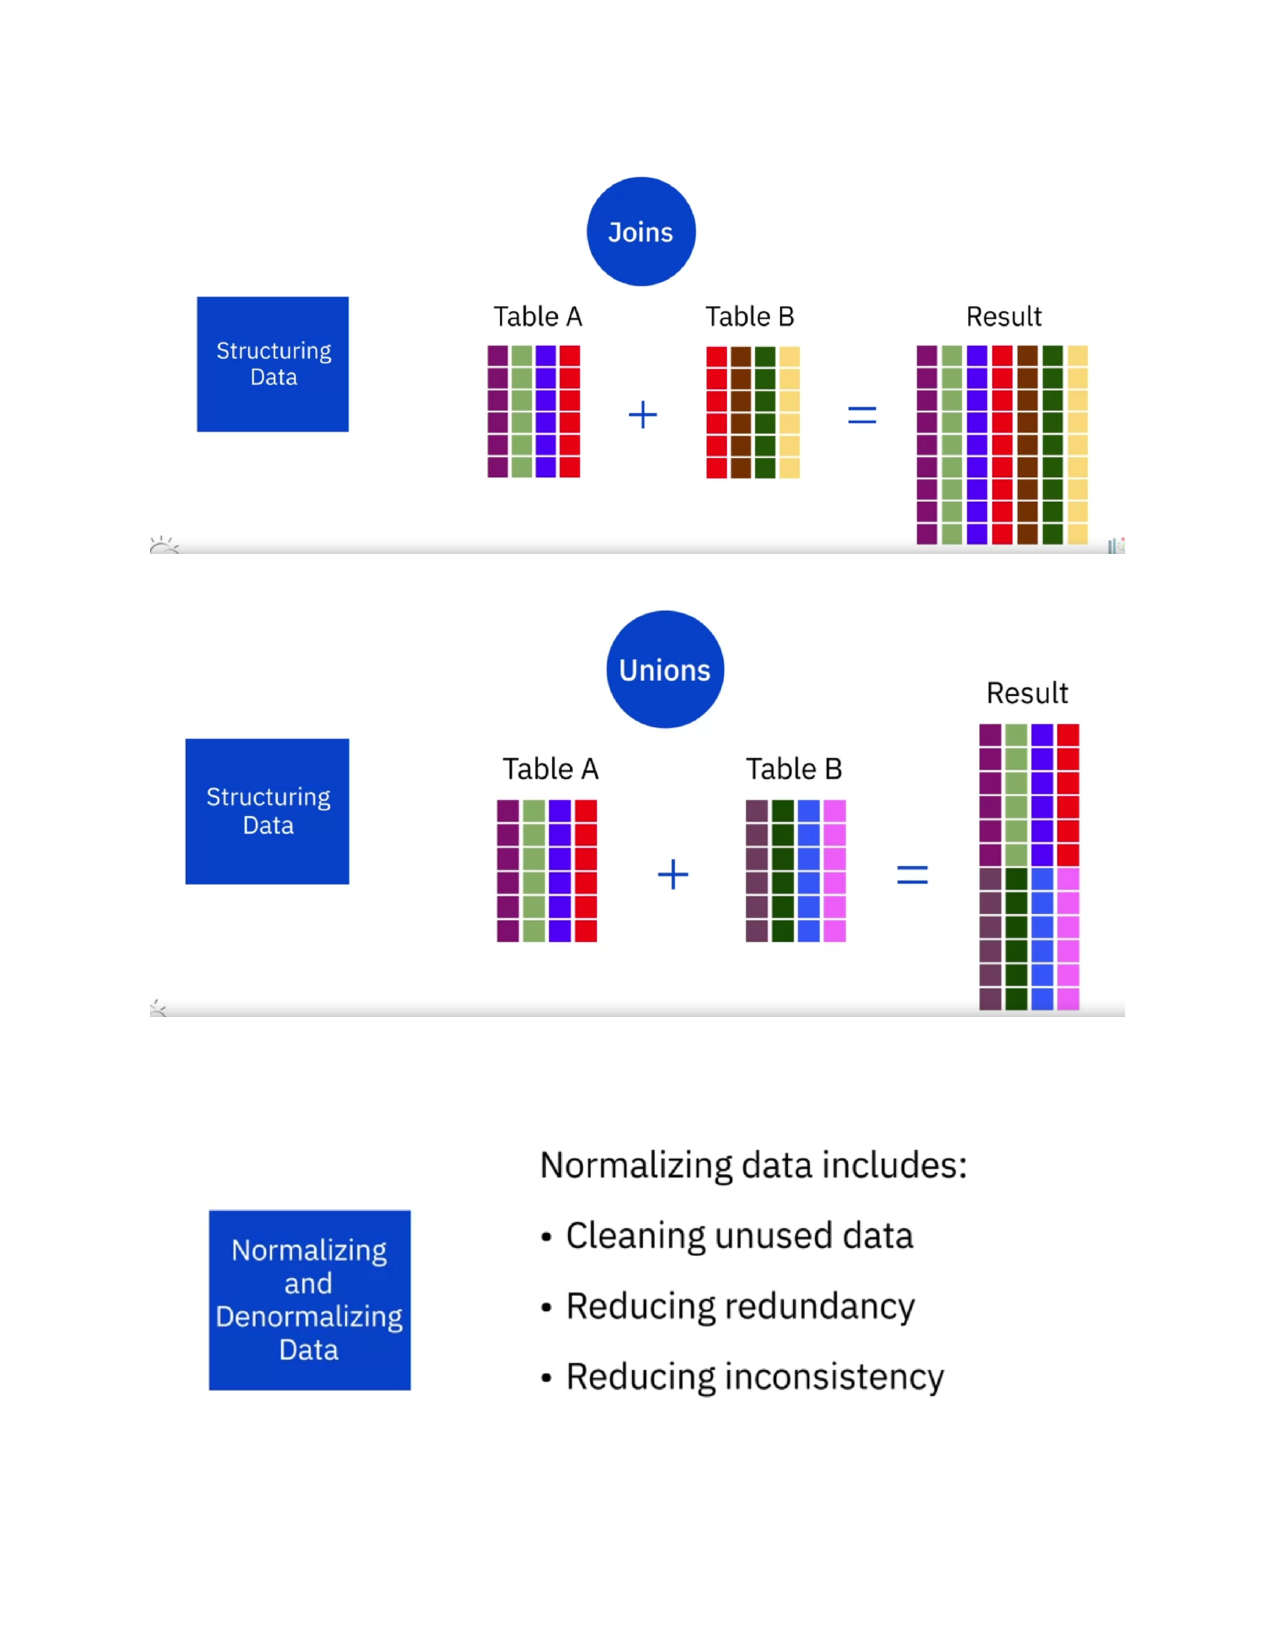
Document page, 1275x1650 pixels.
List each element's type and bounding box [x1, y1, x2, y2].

picture [150, 572, 1125, 1017]
picture [150, 1035, 1125, 1460]
picture [150, 150, 1125, 554]
